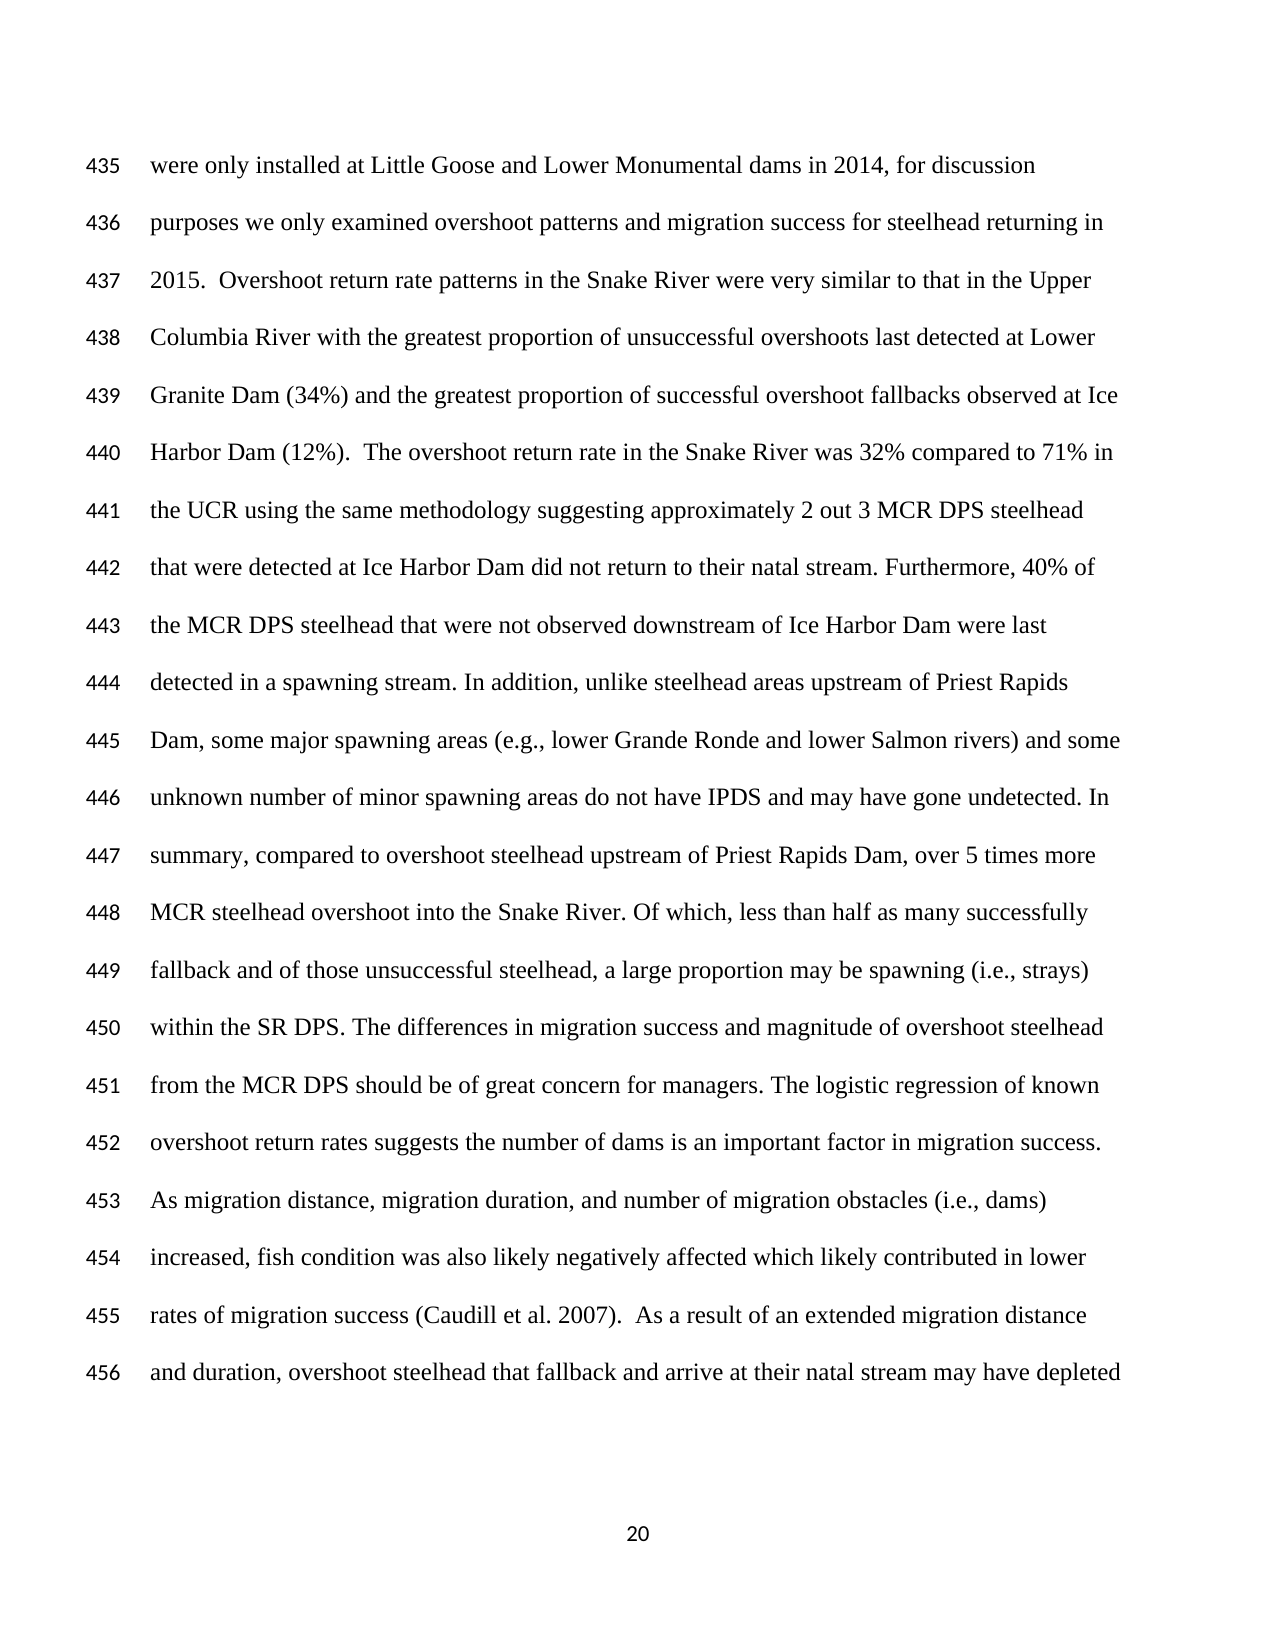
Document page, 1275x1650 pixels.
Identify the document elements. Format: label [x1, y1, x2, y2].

text [150, 150, 1125, 1386]
